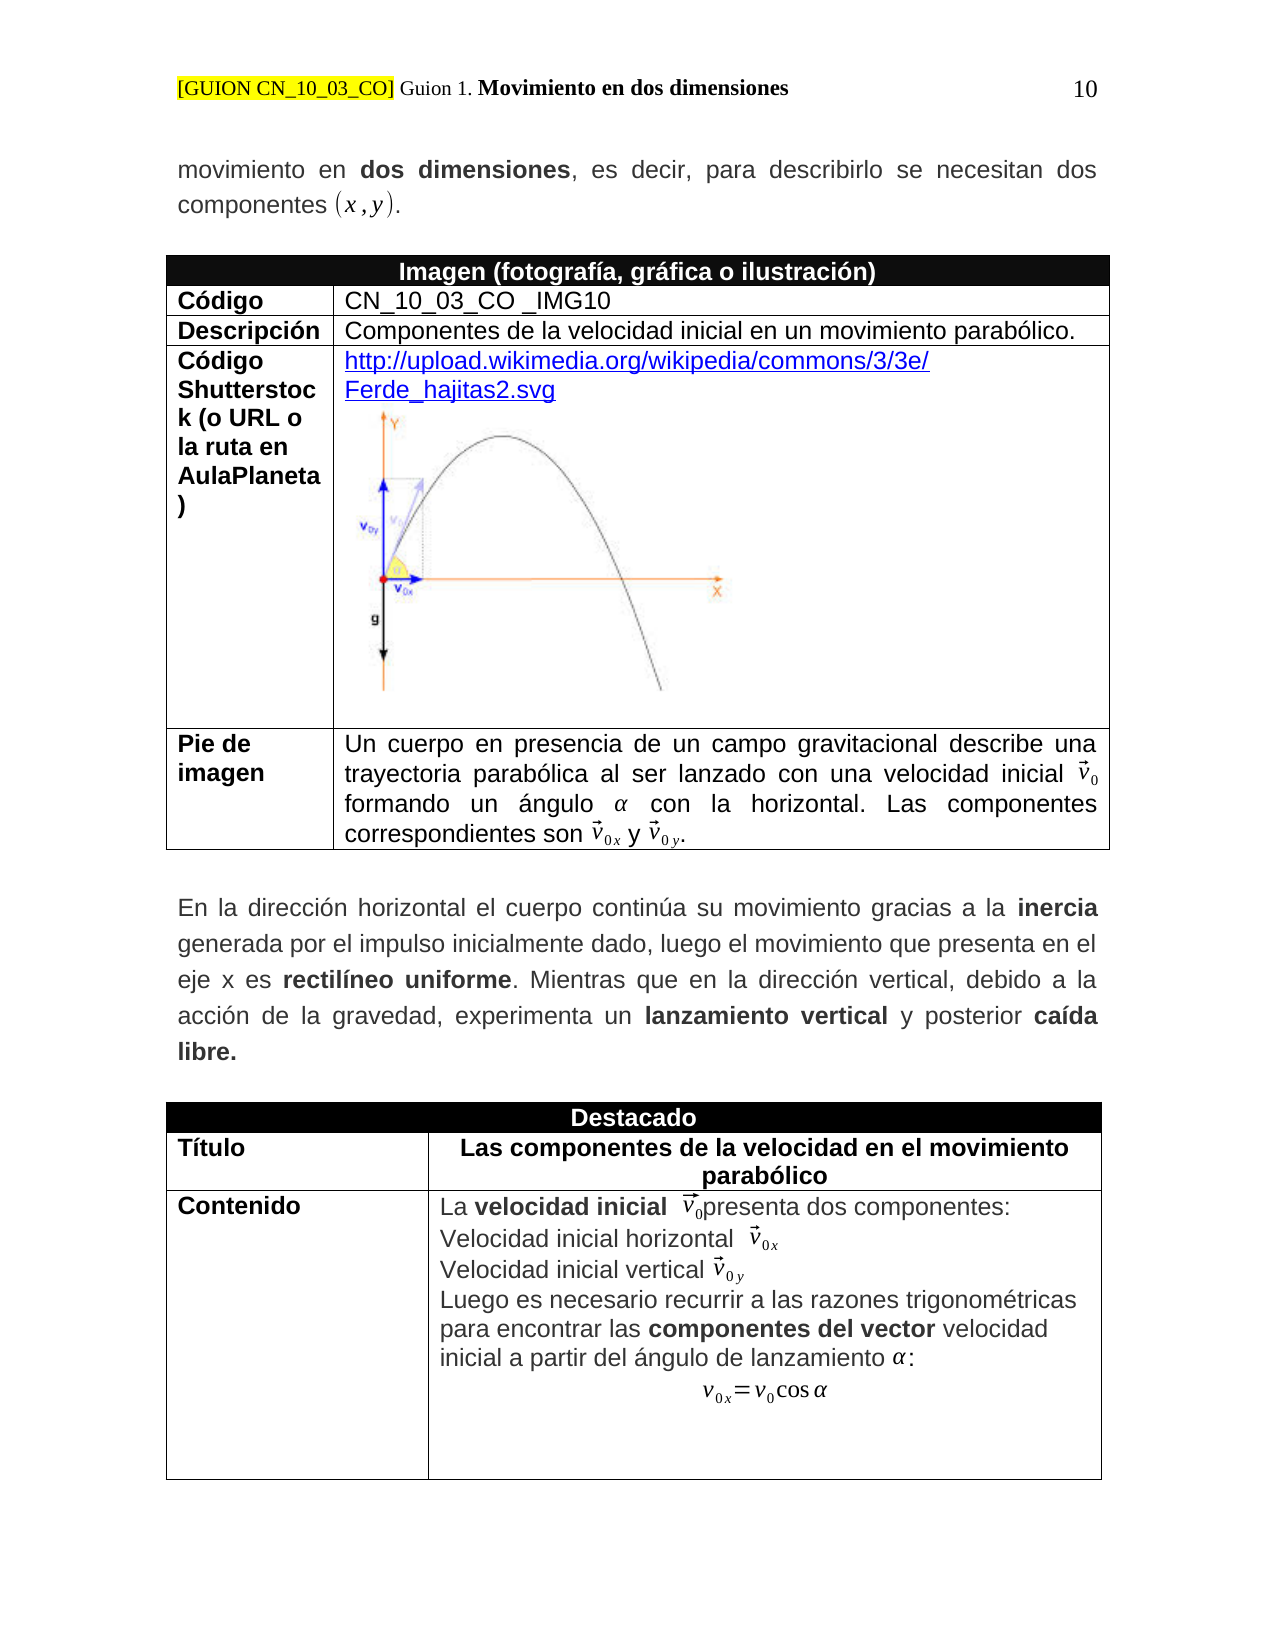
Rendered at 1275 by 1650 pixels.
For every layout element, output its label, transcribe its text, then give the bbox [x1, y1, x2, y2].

picture [344, 403, 762, 699]
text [177, 148, 1098, 219]
table_cell http://upload.wikimedia.org/wikipedia/commons/3/3e/Ferde_hajitas2.svg [334, 346, 1109, 728]
table_cell Componentes de la velocidad inicial en un movimiento parabólico. [334, 316, 1109, 345]
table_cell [429, 1191, 1101, 1479]
table_cell CN_10_03_CO _IMG10 [334, 286, 1109, 315]
table_cell Descripción [167, 316, 333, 345]
text En la dirección horizontal el cuerpo continúa su movimiento gracias a la inercia generada por el impulso inicialmente dado, luego el movimiento que presenta en el eje x es rectilíneo uniforme. Mientras que en la dirección vertical, debido a la acción de la gravedad, experimenta un lanzamiento vertical y posterior caída libre. [177, 886, 1098, 1066]
table_cell Las componentes de la velocidad en el movimiento parabólico [429, 1133, 1101, 1190]
table_cell Código [167, 286, 333, 315]
table_cell Título [167, 1133, 428, 1190]
table_cell Un cuerpo en presencia de un campo gravitacional describe una trayectoria parabólica al ser lanzado con una velocidad inicial formando un ángulo con la horizontal. Las componentes correspondientes son y . [334, 729, 1109, 849]
table_header Destacado [167, 1103, 1101, 1131]
table_cell Contenido [167, 1191, 428, 1479]
table_cell Código Shutterstock (o URL o la ruta en AulaPlaneta) [167, 346, 333, 728]
table_cell Pie de imagen [167, 729, 333, 849]
table_header Imagen (fotografía, gráfica o ilustración) [167, 256, 1109, 285]
